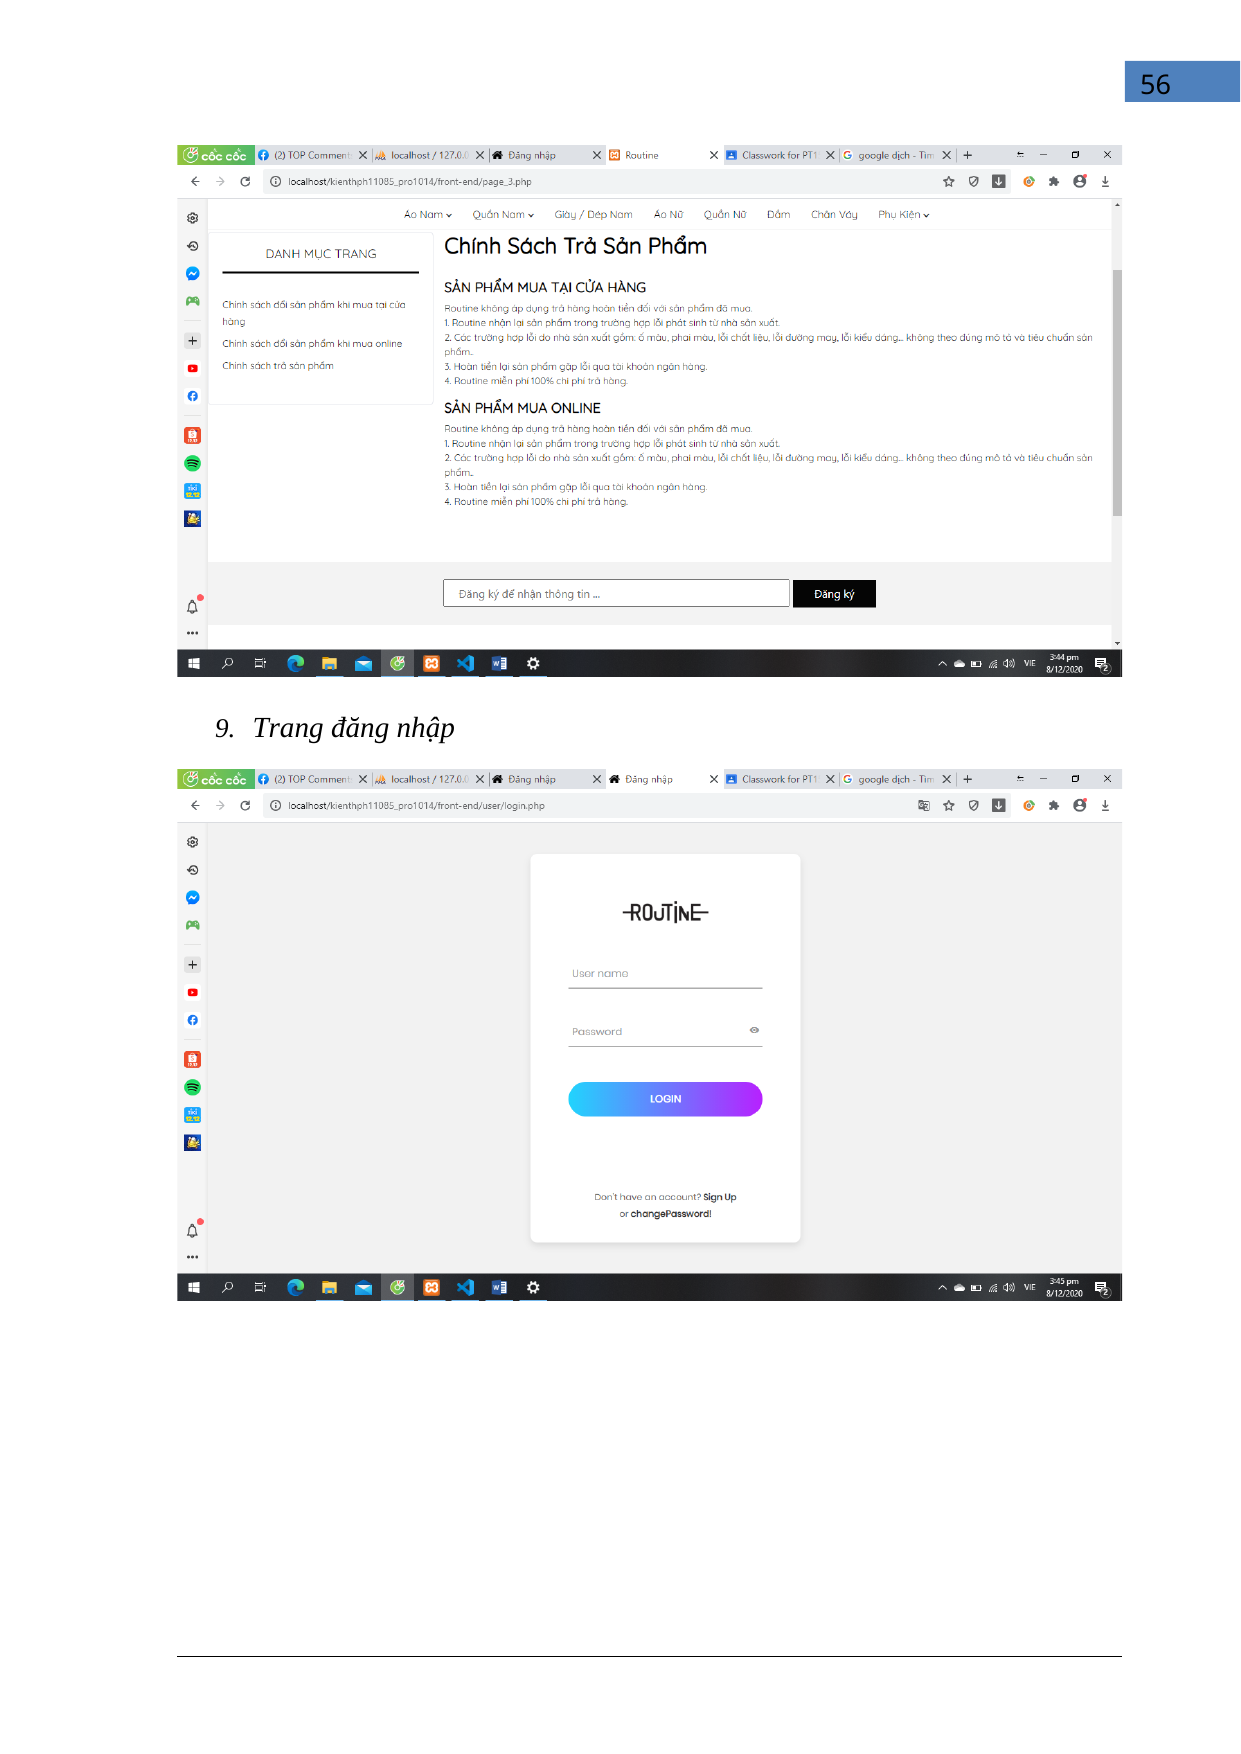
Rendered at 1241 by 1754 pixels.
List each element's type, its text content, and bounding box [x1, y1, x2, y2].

list Trang đăng nhập [215, 710, 1122, 744]
picture [177, 145, 1123, 677]
picture [177, 769, 1123, 1301]
